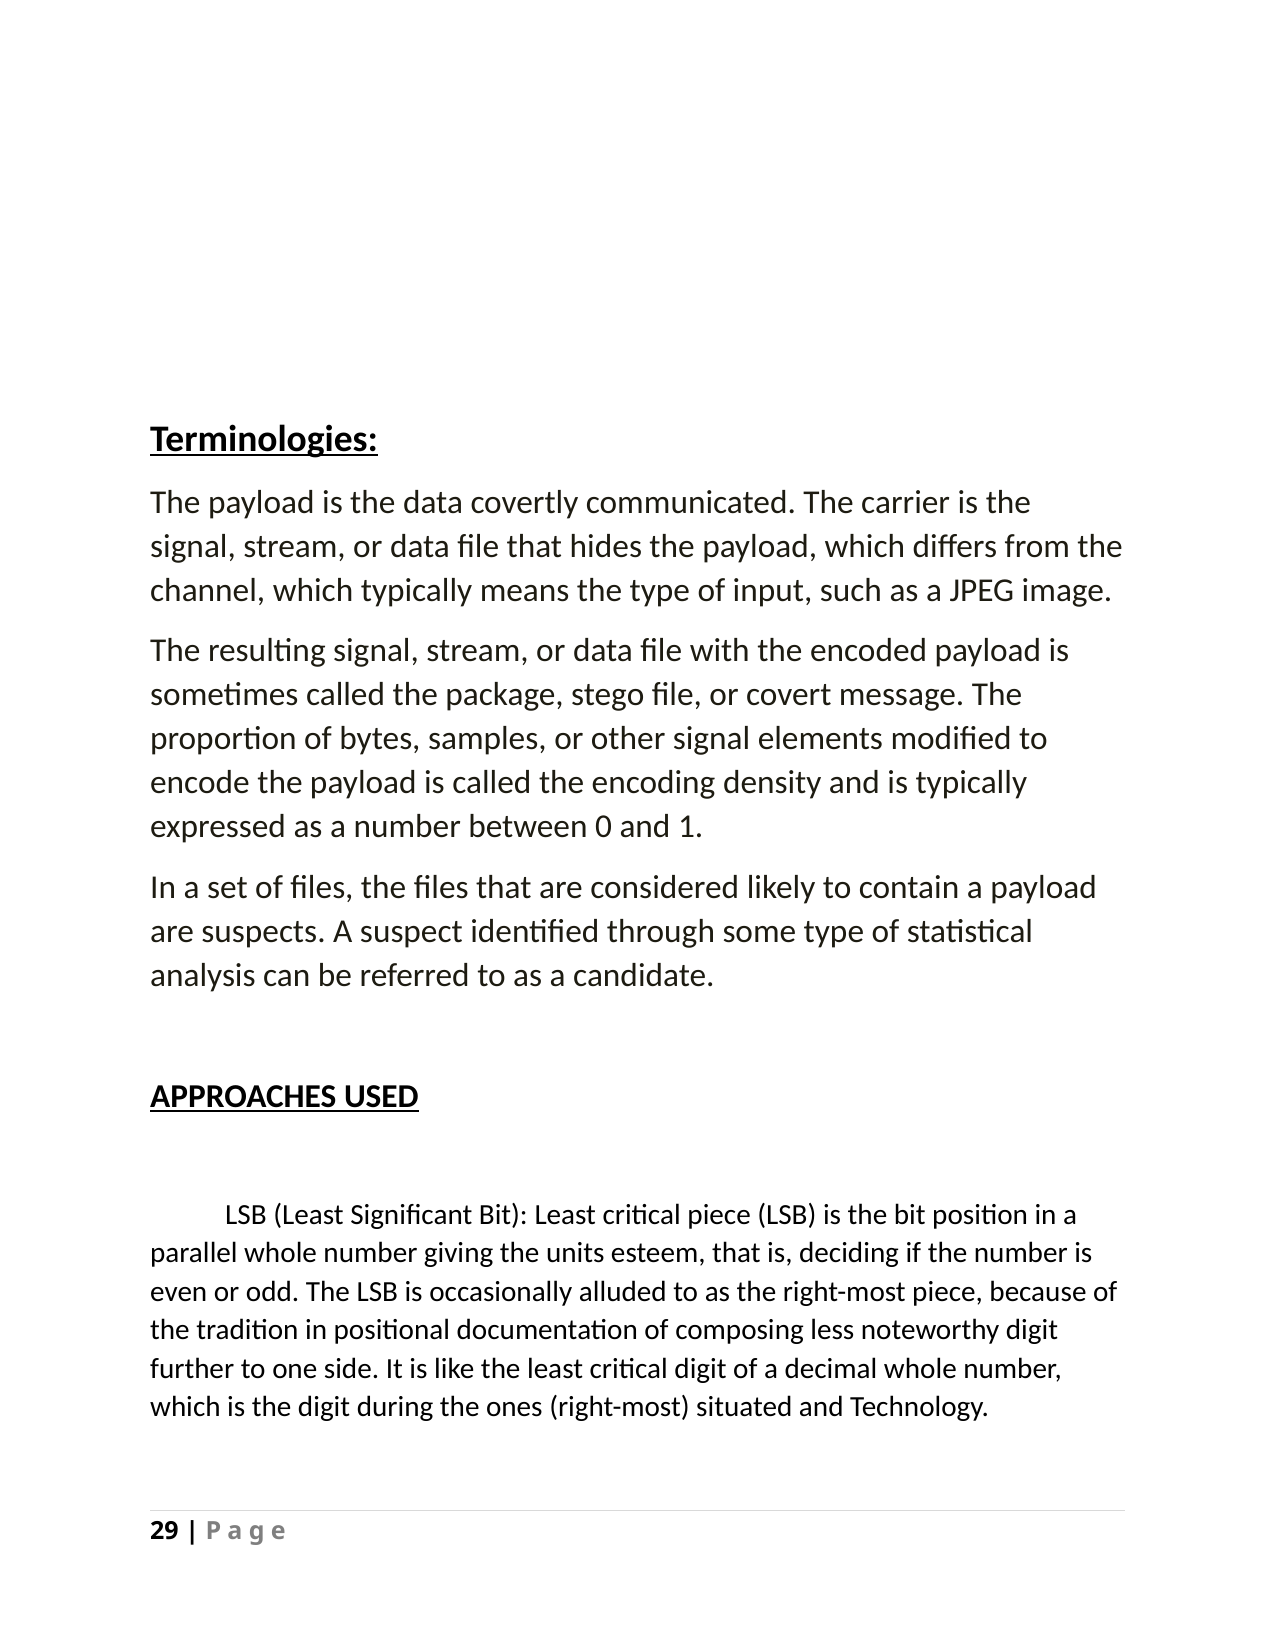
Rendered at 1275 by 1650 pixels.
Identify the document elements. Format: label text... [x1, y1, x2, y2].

text APPROACHES USED [150, 1075, 1125, 1116]
text The resulting signal, stream, or data file with the encoded payload is sometimes called the package, stego file, or covert message. The proportion of bytes, samples, or other signal elements modified to encode the payload is called the encoding density and is typically expressed as a number between 0 and 1. [150, 629, 1125, 846]
text LSB (Least Significant Bit): Least critical piece (LSB) is the bit position in a parallel whole number giving the units esteem, that is, deciding if the number is even or odd. The LSB is occasionally alluded to as the right-most piece, because of the tradition in positional documentation of composing less noteworthy digit further to one side. It is like the least critical digit of a decimal whole number, which is the digit during the ones (right-most) situated and Technology. [150, 1196, 1125, 1424]
text Terminologies: [150, 414, 1125, 460]
text The payload is the data covertly communicated. The carrier is the signal, stream, or data file that hides the payload, which differs from the channel, which typically means the type of input, such as a JPEG image. [150, 481, 1125, 609]
text In a set of files, the files that are considered likely to contain a payload are suspects. A suspect identified through some type of statistical analysis can be referred to as a candidate. [150, 866, 1125, 994]
